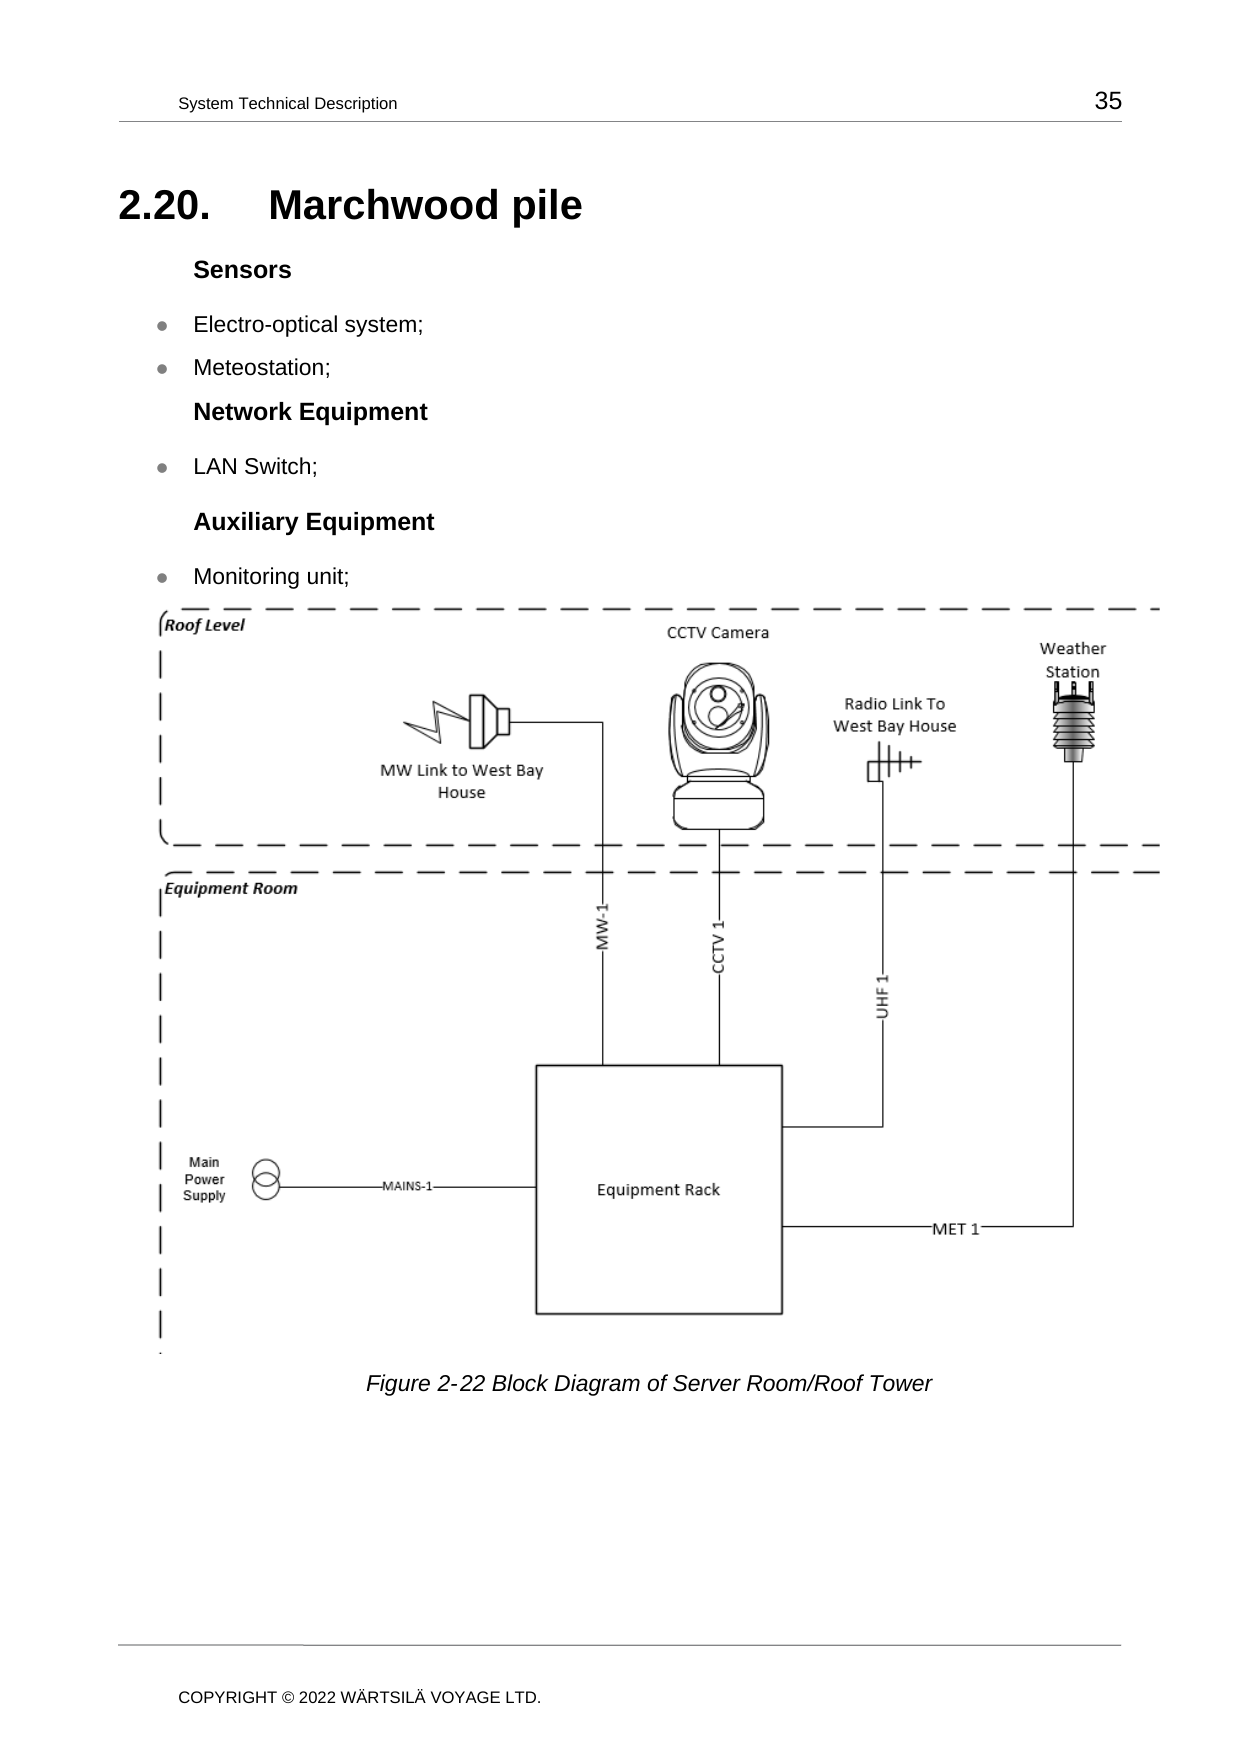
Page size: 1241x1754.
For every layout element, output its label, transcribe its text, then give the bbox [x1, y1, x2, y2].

list Monitoring unit; [156, 563, 1122, 589]
list Network Equipment [193, 397, 1122, 426]
text Figure 2-22 Block Diagram of Server Room/Roof Tower [118, 1370, 1122, 1396]
subtitle Marchwood pile [118, 180, 1122, 228]
list Meteostation; [156, 354, 1122, 381]
list LAN Switch; [156, 453, 1122, 480]
list Electro-optical system; [156, 311, 1122, 338]
list Sensors [193, 255, 1122, 284]
list Auxiliary Equipment [193, 507, 1122, 536]
picture [155, 606, 1160, 1354]
